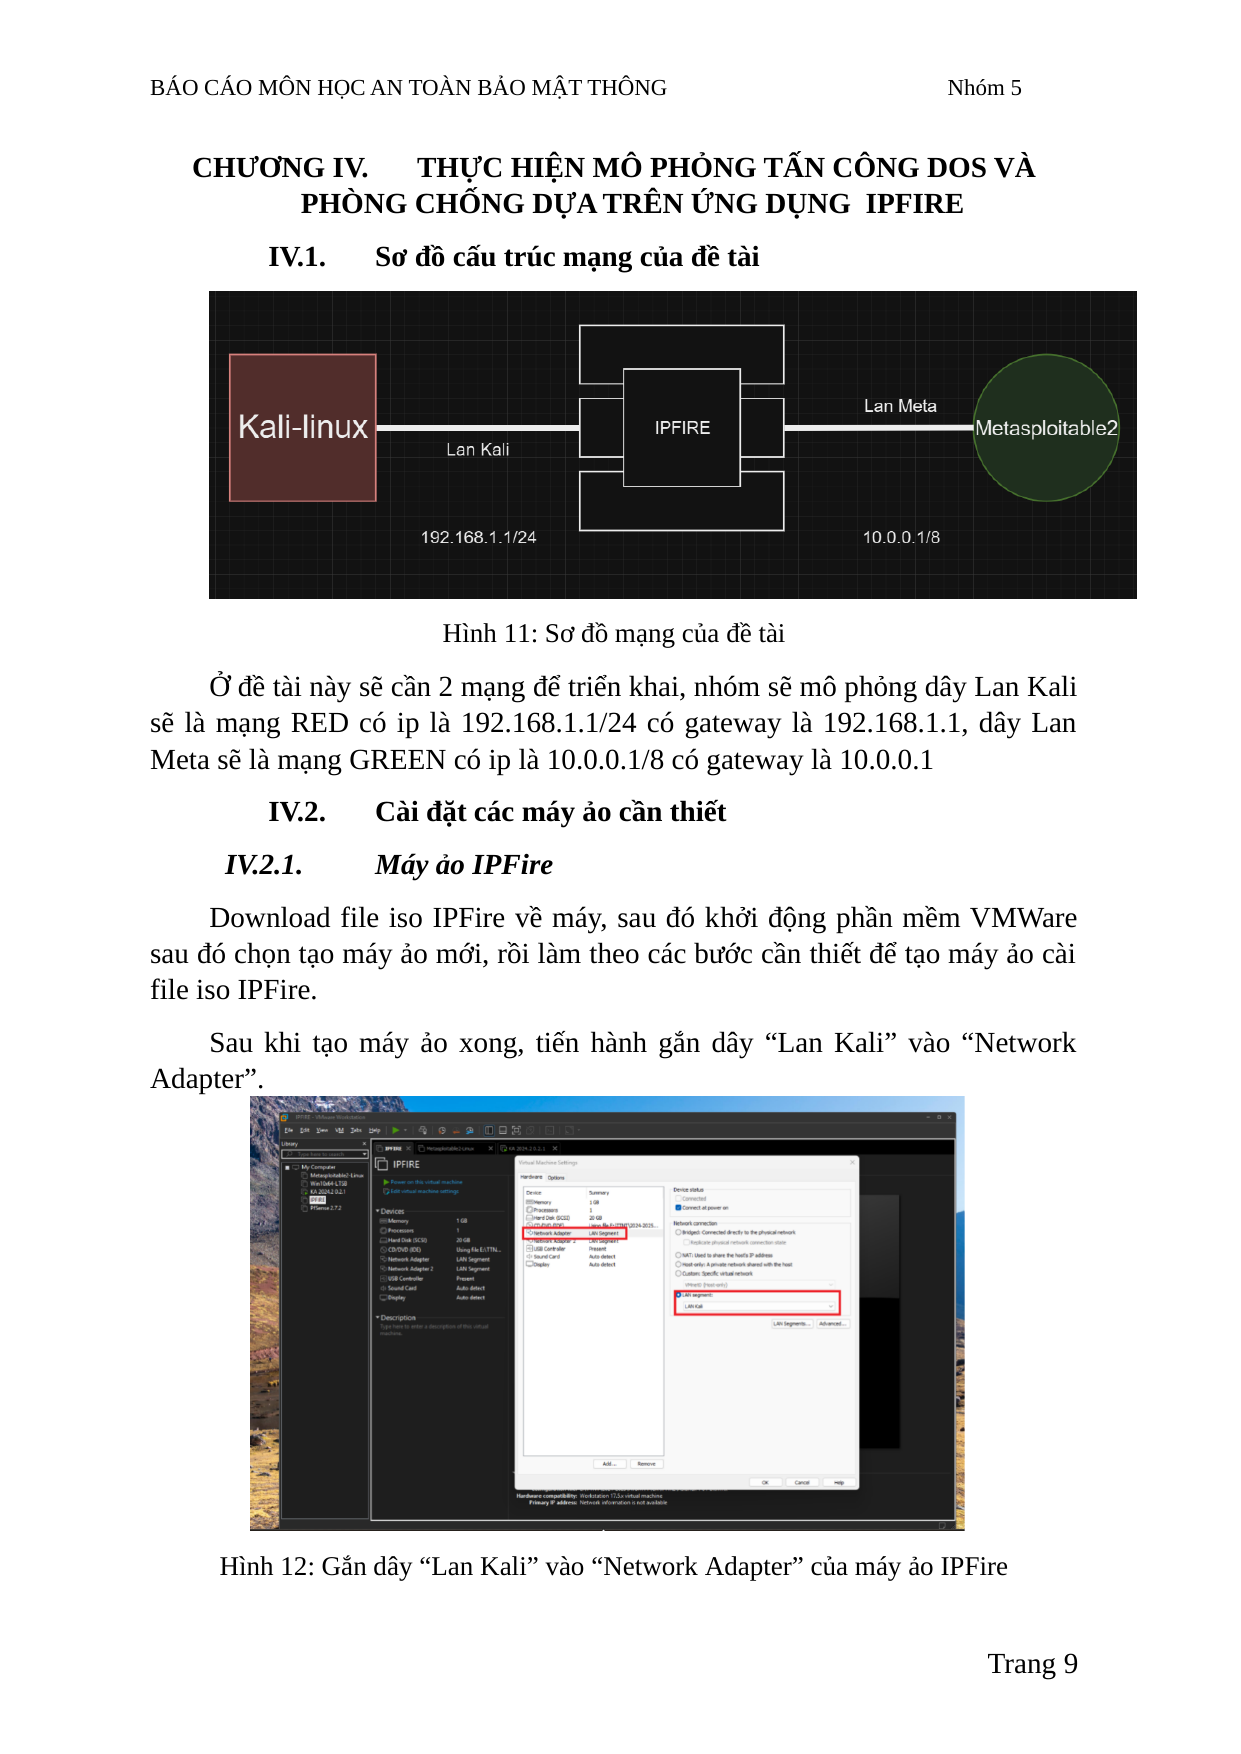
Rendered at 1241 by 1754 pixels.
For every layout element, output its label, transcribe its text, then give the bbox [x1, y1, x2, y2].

text THỰC HIỆN MÔ PHỎNG TẤN CÔNG DOS VÀ PHÒNG CHỐNG DỰA TRÊN ỨNG DỤNG IPFIRE [150, 150, 1078, 220]
text Sơ đồ cấu trúc mạng của đề tài [209, 239, 1078, 272]
picture [250, 1096, 965, 1531]
picture [209, 291, 1137, 599]
text Sau khi tạo máy ảo xong, tiến hành gắn dây “Lan Kali” vào “Network Adapter”. [150, 1025, 1078, 1095]
text Download file iso IPFire về máy, sau đó khởi động phần mềm VMWare sau đó chọn tạo máy ảo mới, rồi làm theo các bước cần thiết để tạo máy ảo cài file iso IPFire. [150, 900, 1078, 1006]
text Cài đặt các máy ảo cần thiết [209, 794, 1078, 828]
text Máy ảo IPFire [225, 847, 1078, 881]
text Ở đề tài này sẽ cần 2 mạng để triển khai, nhóm sẽ mô phỏng dây Lan Kali sẽ là mạng RED có ip là 192.168.1.1/24 có gateway là 192.168.1.1, dây Lan Meta sẽ là mạng GREEN có ip là 10.0.0.1/8 có gateway là 10.0.0.1 [150, 669, 1078, 775]
text Hình 11: Sơ đồ mạng của đề tài [150, 617, 1078, 649]
